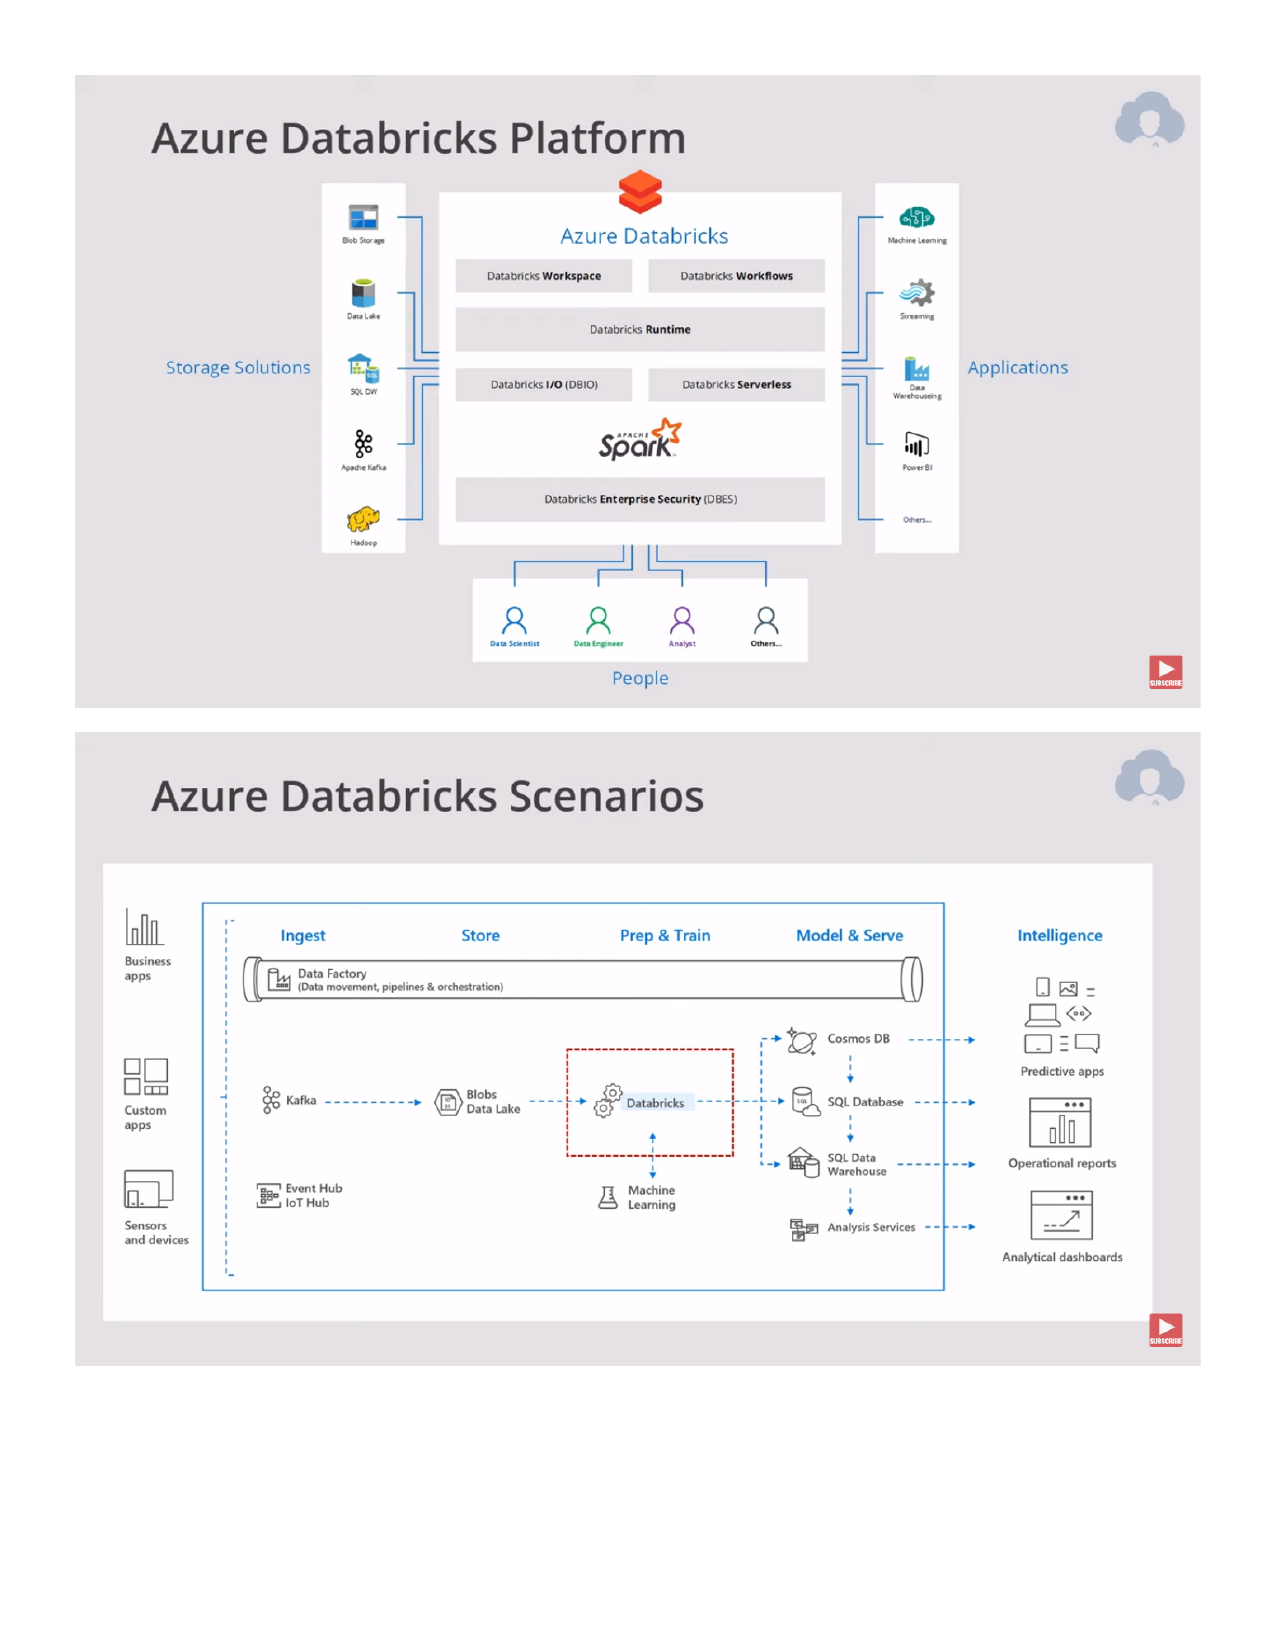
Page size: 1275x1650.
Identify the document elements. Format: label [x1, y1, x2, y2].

picture [75, 75, 1200, 708]
picture [75, 732, 1200, 1366]
